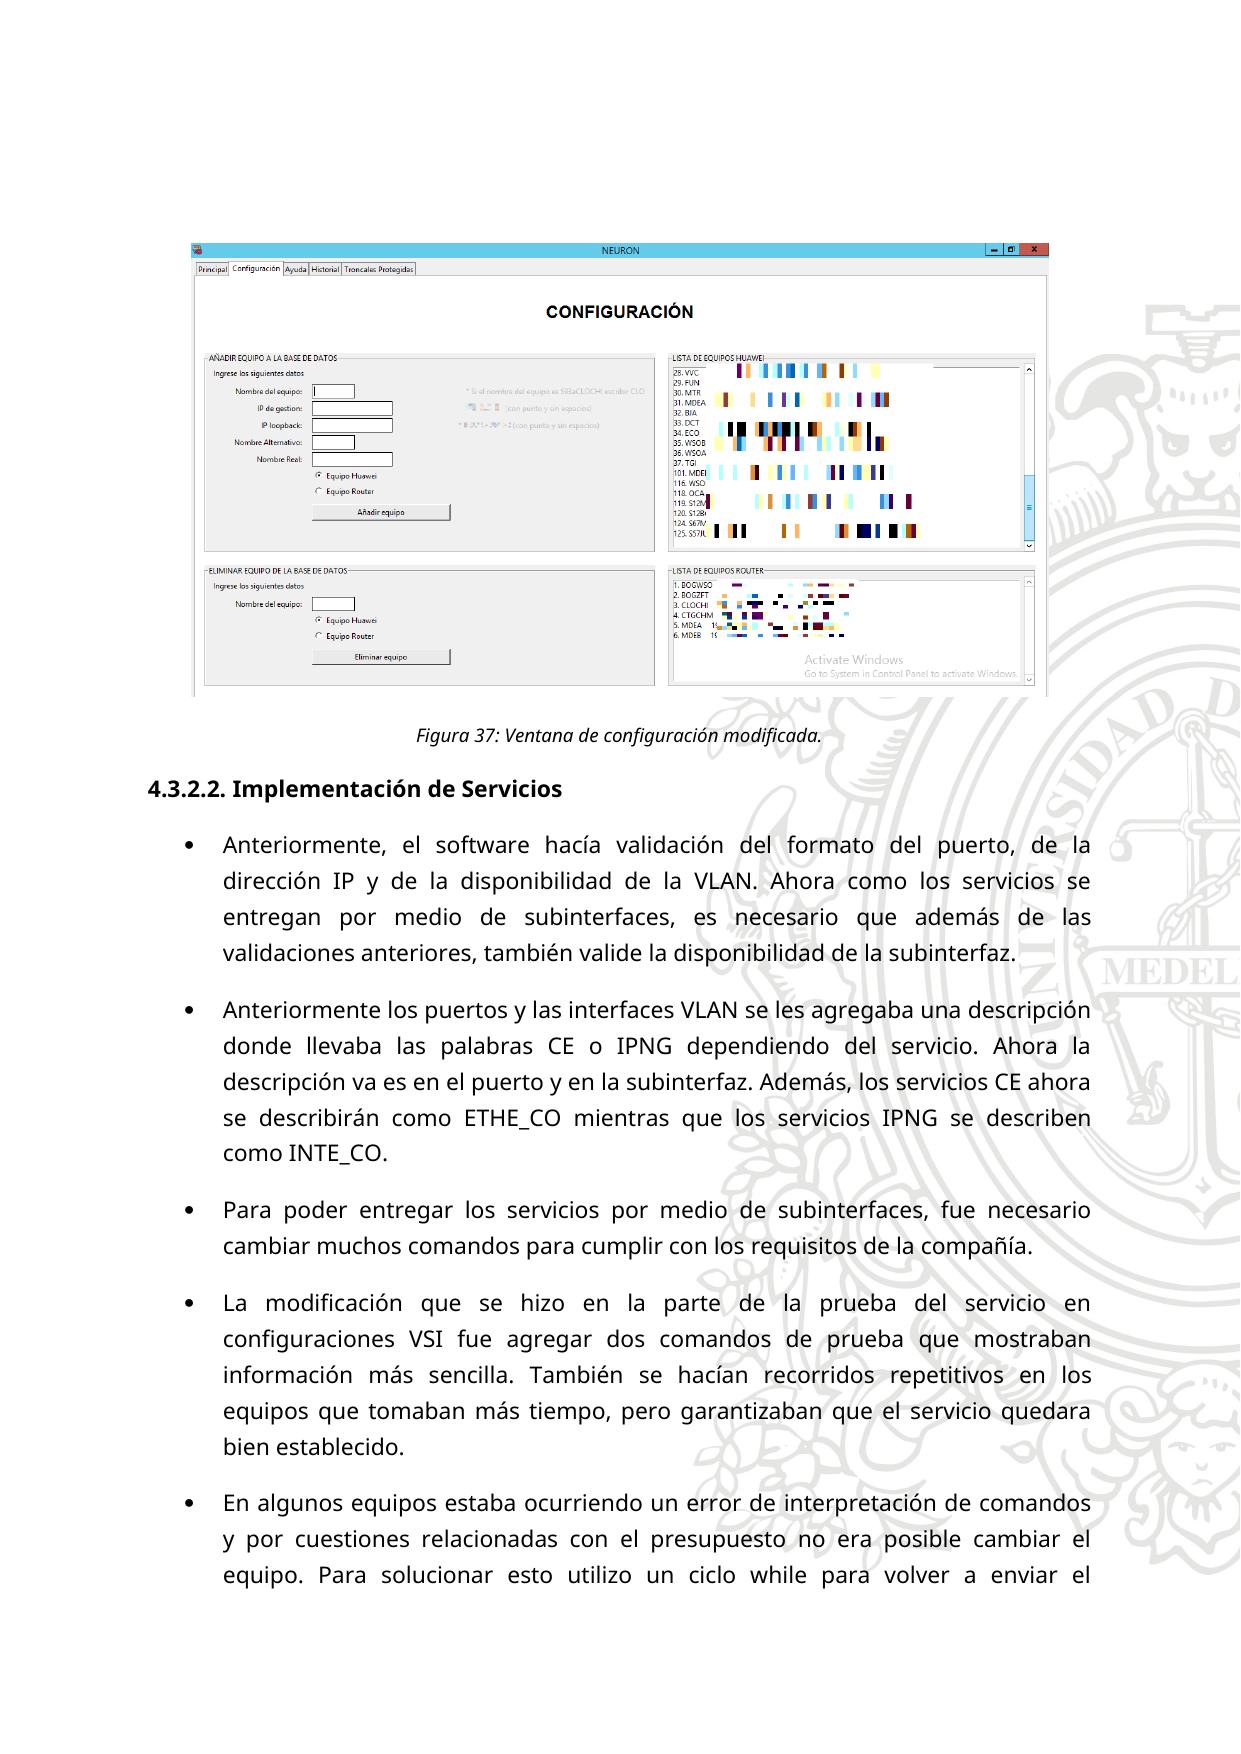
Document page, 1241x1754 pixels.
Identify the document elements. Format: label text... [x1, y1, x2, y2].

text Figura : Ventana de configuración modificada. [148, 722, 1092, 748]
picture [0, 234, 1241, 1616]
list Para poder entregar los servicios por medio de subinterfaces, fue necesario cambiar muchos comandos para cumplir con los requisitos de la compañía. [185, 1194, 1092, 1261]
list Anteriormente, el software hacía validación del formato del puerto, de la dirección IP y de la disponibilidad de la VLAN. Ahora como los servicios se entregan por medio de subinterfaces, es necesario que además de las validaciones anteriores, también valide la disponibilidad de la subinterfaz. [185, 829, 1092, 968]
list Anteriormente los puertos y las interfaces VLAN se les agregaba una descripción donde llevaba las palabras CE o IPNG dependiendo del servicio. Ahora la descripción va es en el puerto y en la subinterfaz. Además, los servicios CE ahora se describirán como ETHE_CO mientras que los servicios IPNG se describen como INTE_CO. [185, 994, 1092, 1169]
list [185, 1487, 1092, 1591]
subtitle Implementación de Servicios [148, 773, 1092, 804]
list La modificación que se hizo en la parte de la prueba del servicio en configuraciones VSI fue agregar dos comandos de prueba que mostraban información más sencilla. También se hacían recorridos repetitivos en los equipos que tomaban más tiempo, pero garantizaban que el servicio quedara bien establecido. [185, 1287, 1092, 1462]
